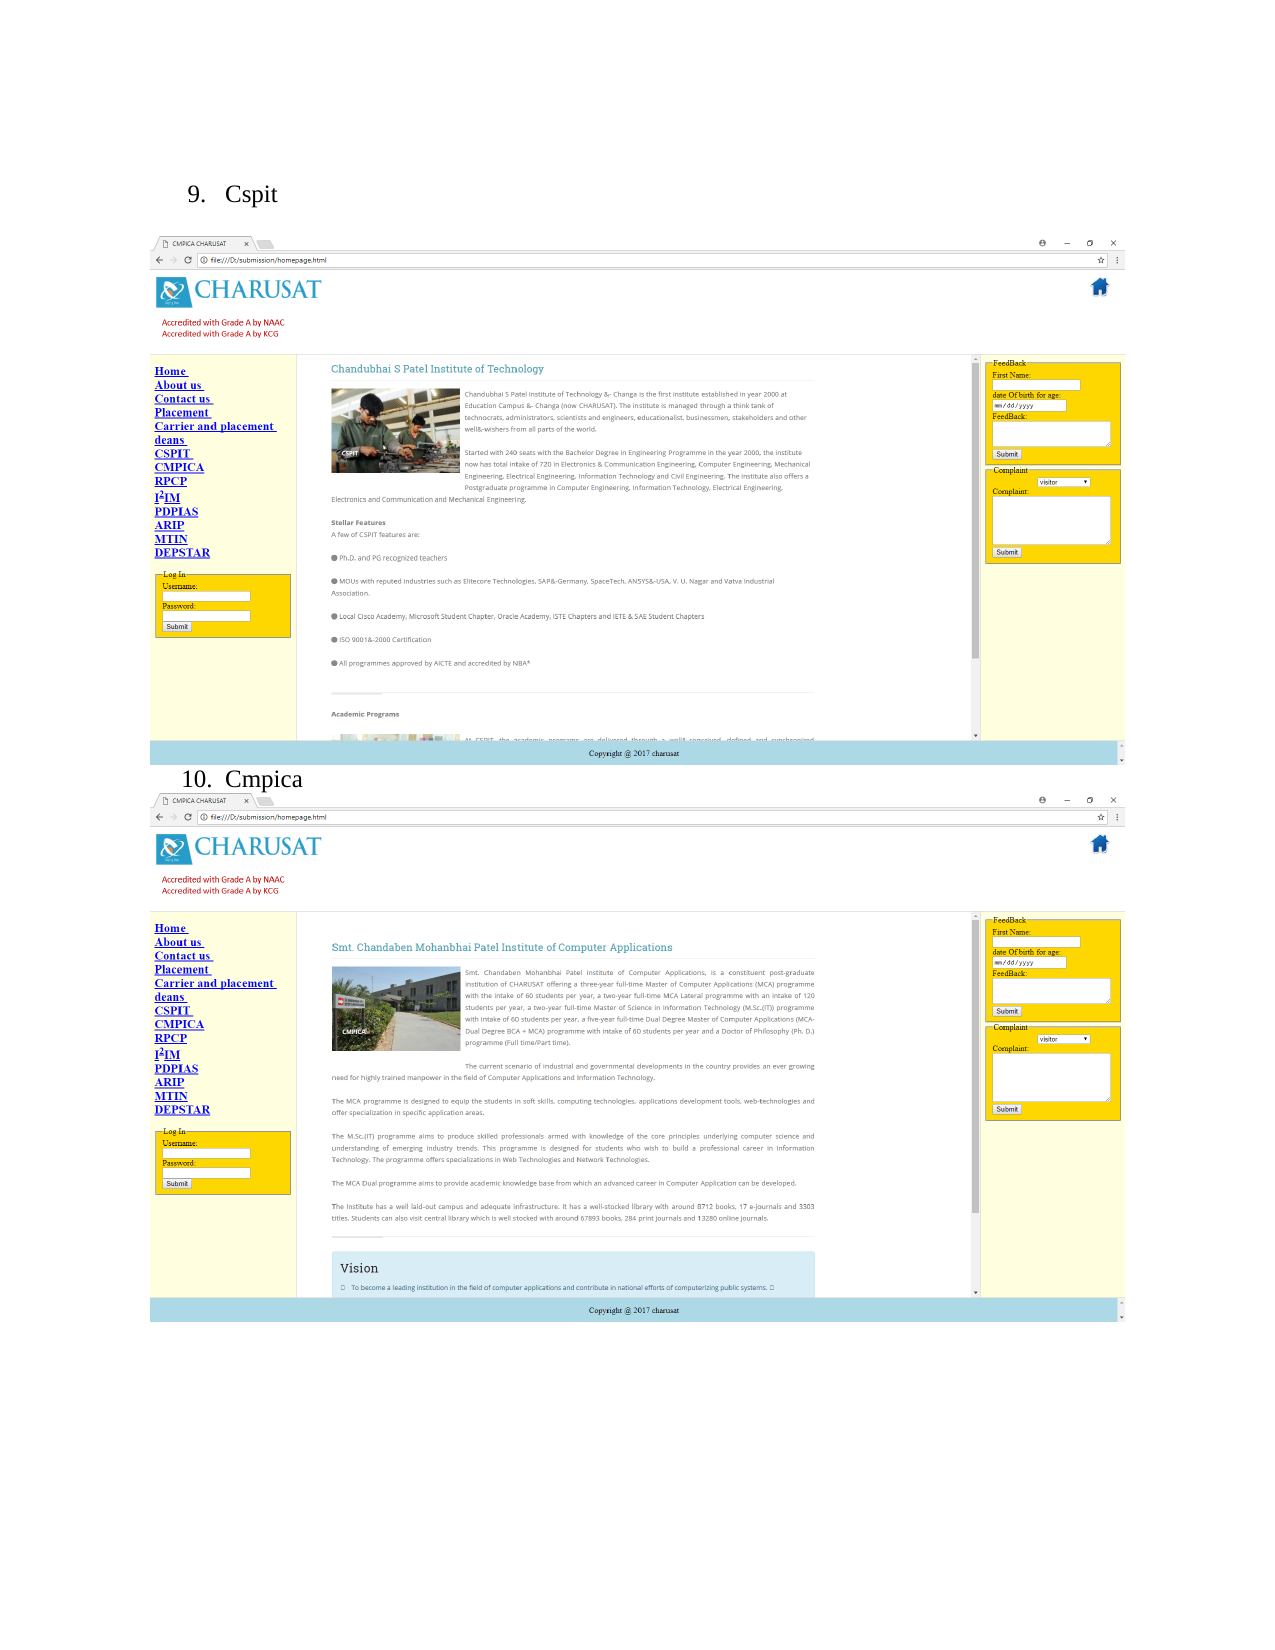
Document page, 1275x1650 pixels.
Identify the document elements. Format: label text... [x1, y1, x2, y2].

picture [150, 793, 1125, 1322]
text 10. Cmpica [150, 765, 1125, 793]
picture [150, 236, 1125, 765]
list Cspit [187, 179, 1125, 207]
